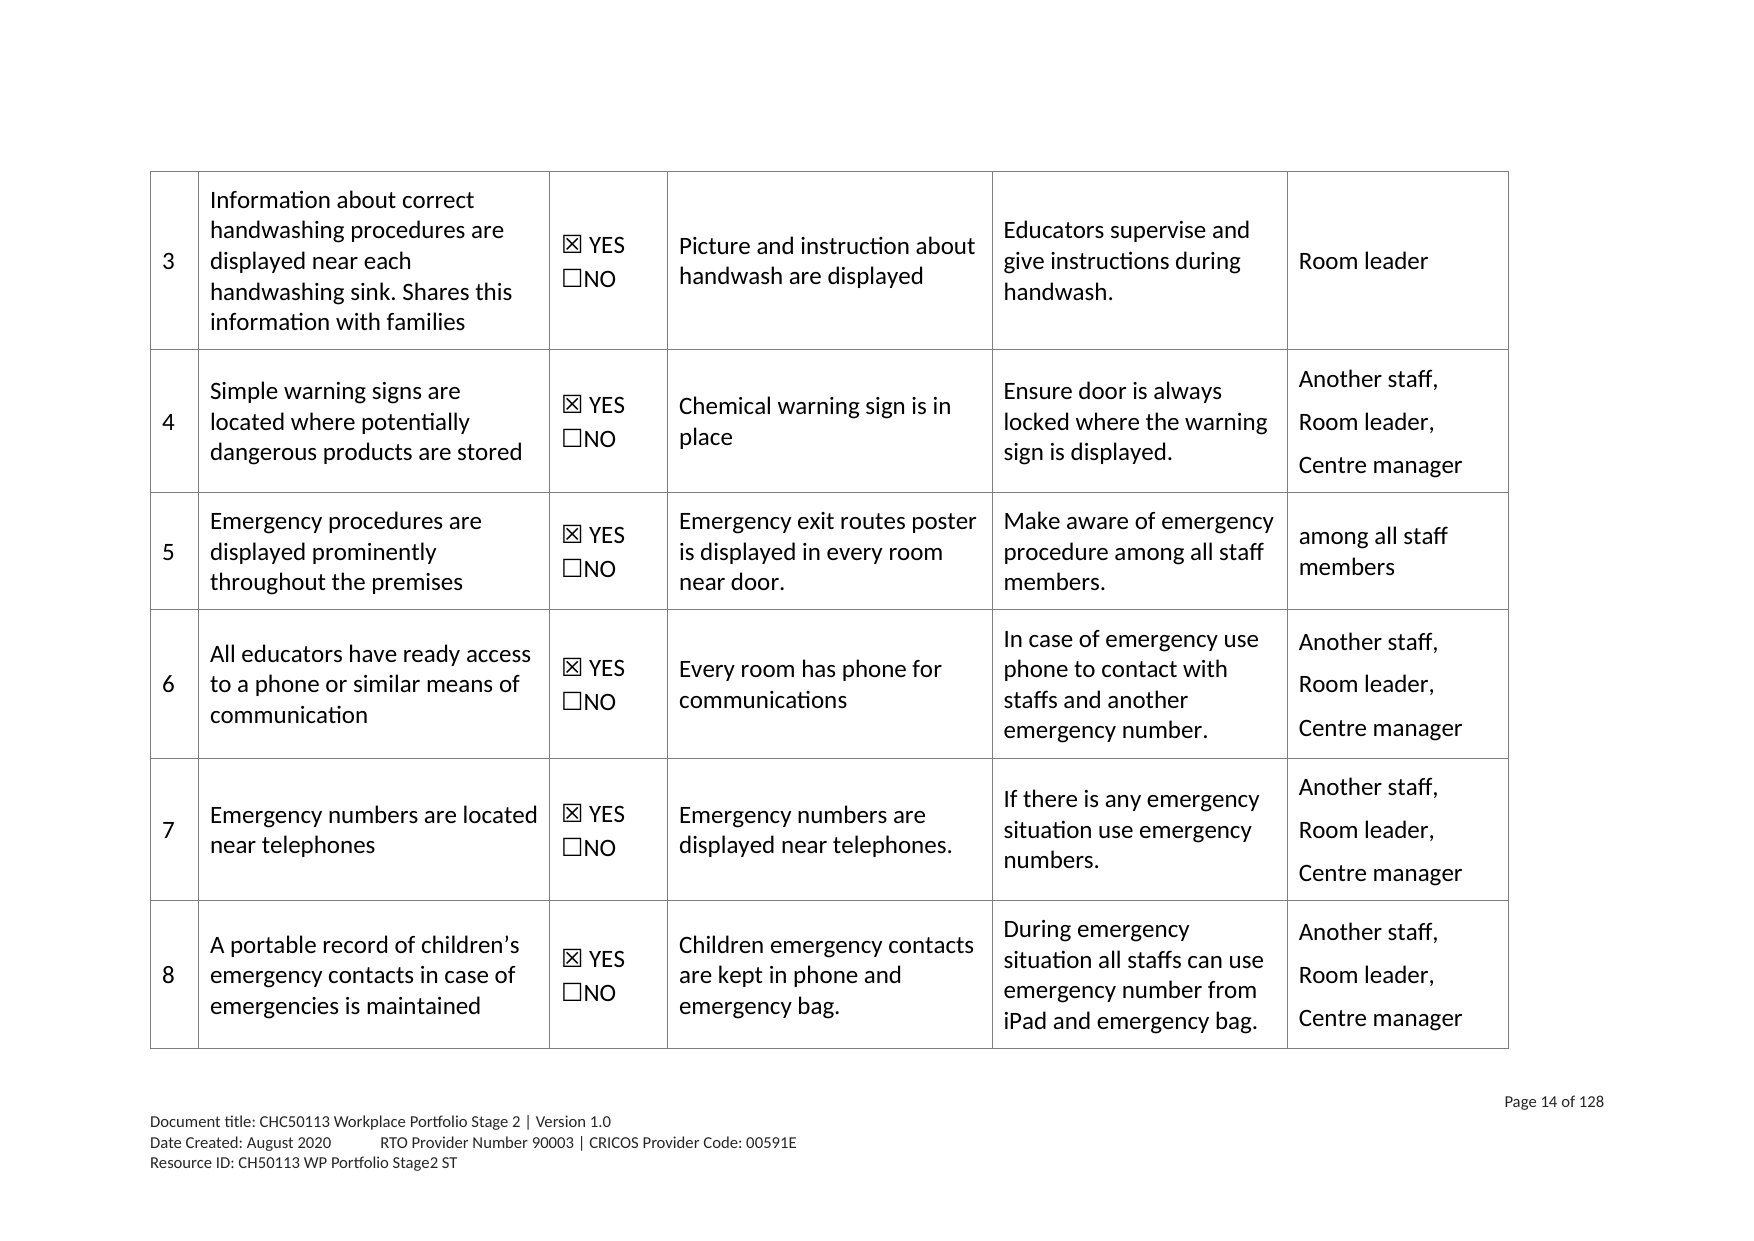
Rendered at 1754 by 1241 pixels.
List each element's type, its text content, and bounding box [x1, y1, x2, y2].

table_cell 5 [151, 493, 198, 609]
table_cell A portable record of children’s emergency contacts in case of emergencies is maintained [199, 901, 549, 1048]
table_cell Emergency procedures are displayed prominently throughout the premises [199, 493, 549, 609]
table_cell 3 [151, 172, 198, 349]
table_cell Picture and instruction about handwash are displayed [668, 172, 992, 349]
table_cell among all staff members [1288, 493, 1508, 609]
table_cell All educators have ready access to a phone or similar means of communication [199, 610, 549, 757]
table_cell 4 [151, 350, 198, 492]
table_cell Ensure door is always locked where the warning sign is displayed. [993, 350, 1287, 492]
table_cell Chemical warning sign is in place [668, 350, 992, 492]
table_cell Information about correct handwashing procedures are displayed near each handwashing sink. Shares this information with families [199, 172, 549, 349]
table_cell Every room has phone for communications [668, 610, 992, 757]
table_cell Emergency numbers are displayed near telephones. [668, 759, 992, 900]
table_cell Educators supervise and give instructions during handwash. [993, 172, 1287, 349]
table_cell YES NO [550, 610, 667, 757]
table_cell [1288, 901, 1508, 1048]
table_cell YES NO [550, 759, 667, 900]
table_cell Room leader [1288, 172, 1508, 349]
table_cell YES NO [550, 901, 667, 1048]
table_cell 7 [151, 759, 198, 900]
table_cell Another staff, Room leader, Centre manager [1288, 350, 1508, 492]
table_cell YES NO [550, 172, 667, 349]
table_cell Emergency numbers are located near telephones [199, 759, 549, 900]
table_cell Another staff, Room leader, Centre manager [1288, 610, 1508, 757]
table_cell In case of emergency use phone to contact with staffs and another emergency number. [993, 610, 1287, 757]
table_cell Children emergency contacts are kept in phone and emergency bag. [668, 901, 992, 1048]
table_cell YES NO [550, 350, 667, 492]
table_cell Emergency exit routes poster is displayed in every room near door. [668, 493, 992, 609]
table_cell Make aware of emergency procedure among all staff members. [993, 493, 1287, 609]
table_cell Simple warning signs are located where potentially dangerous products are stored [199, 350, 549, 492]
table_cell During emergency situation all staffs can use emergency number from iPad and emergency bag. [993, 901, 1287, 1048]
table_cell YES NO [550, 493, 667, 609]
table_cell Another staff, Room leader, Centre manager [1288, 759, 1508, 900]
table_cell If there is any emergency situation use emergency numbers. [993, 759, 1287, 900]
table_cell 6 [151, 610, 198, 757]
table_cell 8 [151, 901, 198, 1048]
